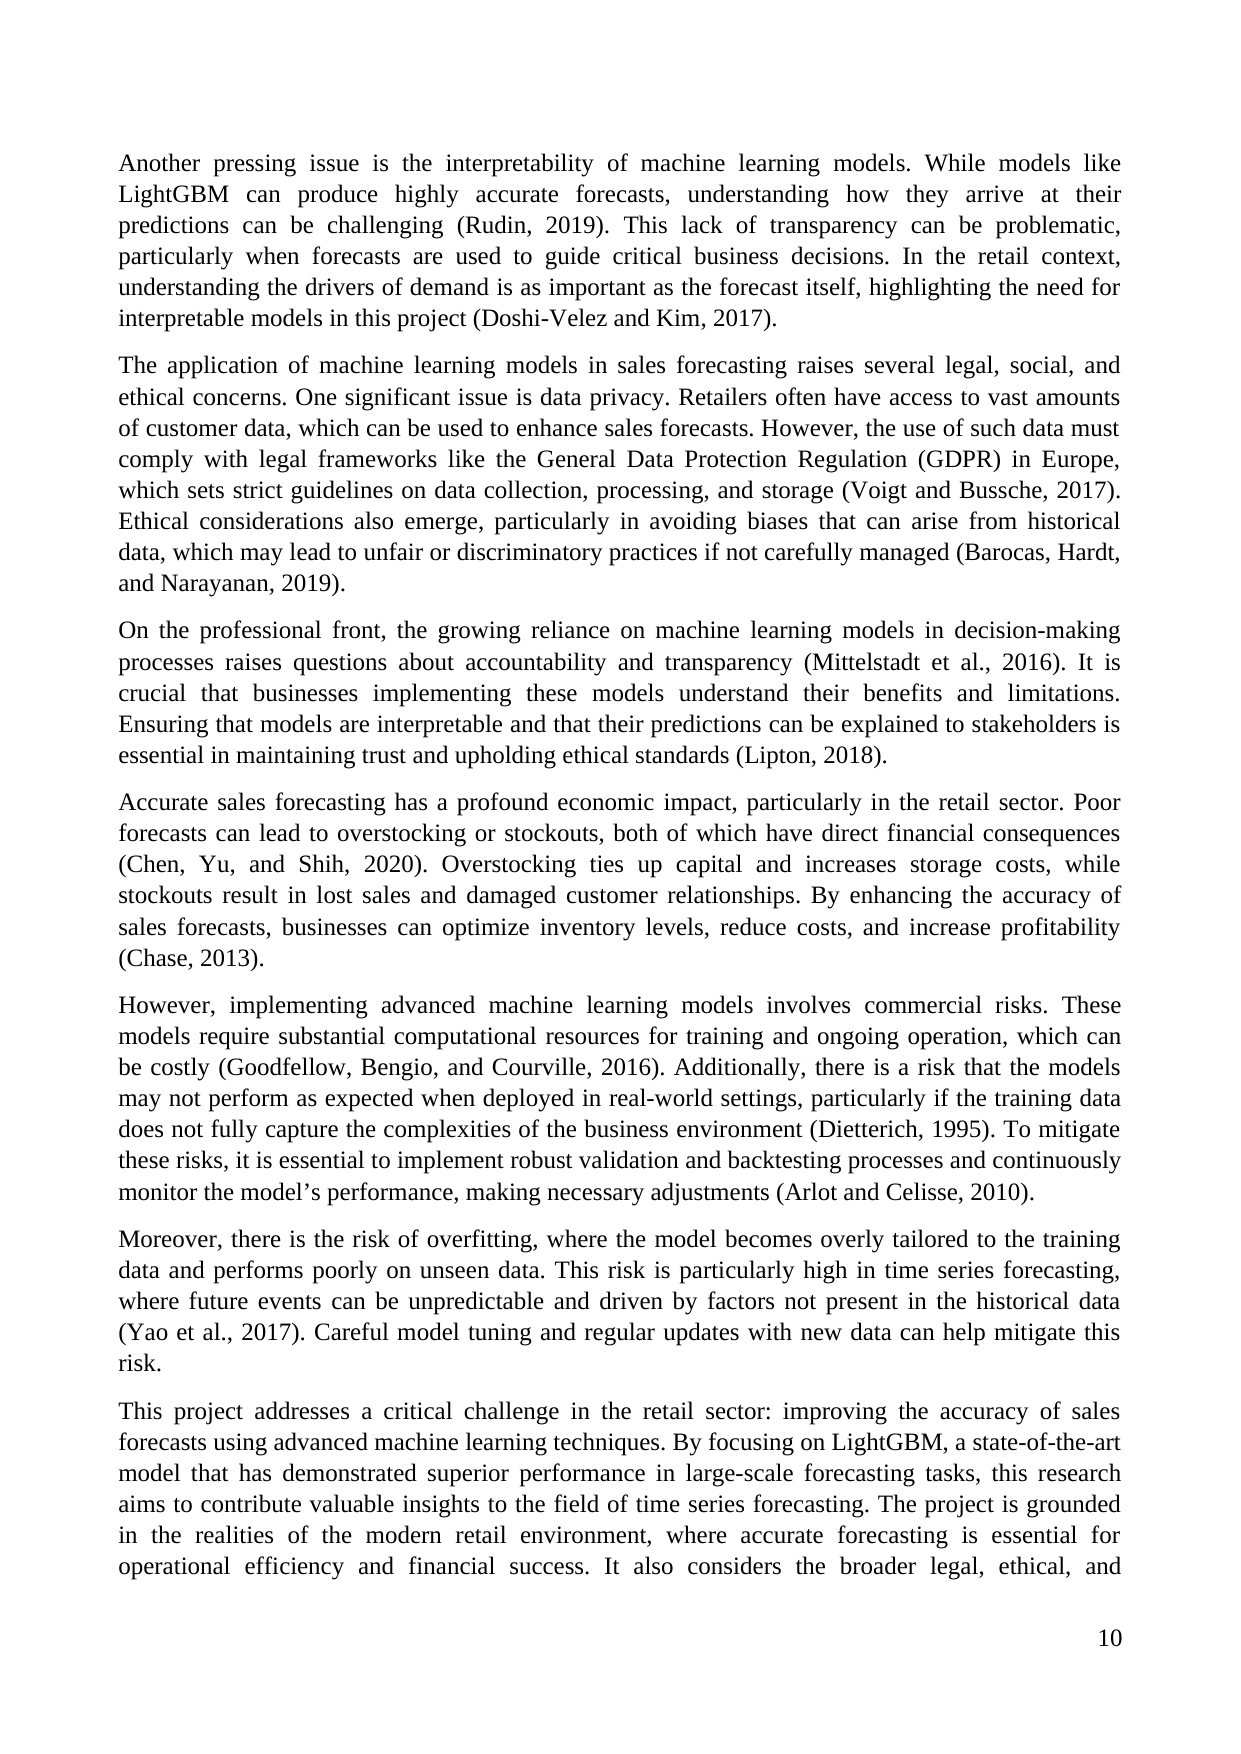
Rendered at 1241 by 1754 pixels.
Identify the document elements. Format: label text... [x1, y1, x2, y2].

text The application of machine learning models in sales forecasting raises several legal, social, and ethical concerns. One significant issue is data privacy. Retailers often have access to vast amounts of customer data, which can be used to enhance sales forecasts. However, the use of such data must comply with legal frameworks like the General Data Protection Regulation (GDPR) in Europe, which sets strict guidelines on data collection, processing, and storage (Voigt and Bussche, 2017). Ethical considerations also emerge, particularly in avoiding biases that can arise from historical data, which may lead to unfair or discriminatory practices if not carefully managed (Barocas, Hardt, and Narayanan, 2019). [118, 351, 1122, 597]
text Another pressing issue is the interpretability of machine learning models. While models like LightGBM can produce highly accurate forecasts, understanding how they arrive at their predictions can be challenging (Rudin, 2019). This lack of transparency can be problematic, particularly when forecasts are used to guide critical business decisions. In the retail context, understanding the drivers of demand is as important as the forecast itself, highlighting the need for interpretable models in this project (Doshi-Velez and Kim, 2017). [118, 148, 1122, 332]
text However, implementing advanced machine learning models involves commercial risks. These models require substantial computational resources for training and ongoing operation, which can be costly (Goodfellow, Bengio, and Courville, 2016). Additionally, there is a risk that the models may not perform as expected when deployed in real-world settings, particularly if the training data does not fully capture the complexities of the business environment (Dietterich, 1995). To mitigate these risks, it is essential to implement robust validation and backtesting processes and continuously monitor the model’s performance, making necessary adjustments (Arlot and Celisse, 2010). [118, 990, 1122, 1205]
text On the professional front, the growing reliance on machine learning models in decision-making processes raises questions about accountability and transparency (Mittelstadt et al., 2016). It is crucial that businesses implementing these models understand their benefits and limitations. Ensuring that models are interpretable and that their predictions can be explained to stakeholders is essential in maintaining trust and upholding ethical standards (Lipton, 2018). [118, 616, 1122, 768]
text Moreover, there is the risk of overfitting, where the model becomes overly tailored to the training data and performs poorly on unseen data. This risk is particularly high in time series forecasting, where future events can be unpredictable and driven by factors not present in the historical data (Yao et al., 2017). Careful model tuning and regular updates with new data can help mitigate this risk. [118, 1224, 1122, 1377]
text Accurate sales forecasting has a profound economic impact, particularly in the retail sector. Poor forecasts can lead to overstocking or stockouts, both of which have direct financial consequences (Chen, Yu, and Shih, 2020). Overstocking ties up capital and increases storage costs, while stockouts result in lost sales and damaged customer relationships. By enhancing the accuracy of sales forecasts, businesses can optimize inventory levels, reduce costs, and increase profitability (Chase, 2013). [118, 787, 1122, 971]
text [118, 1396, 1122, 1580]
